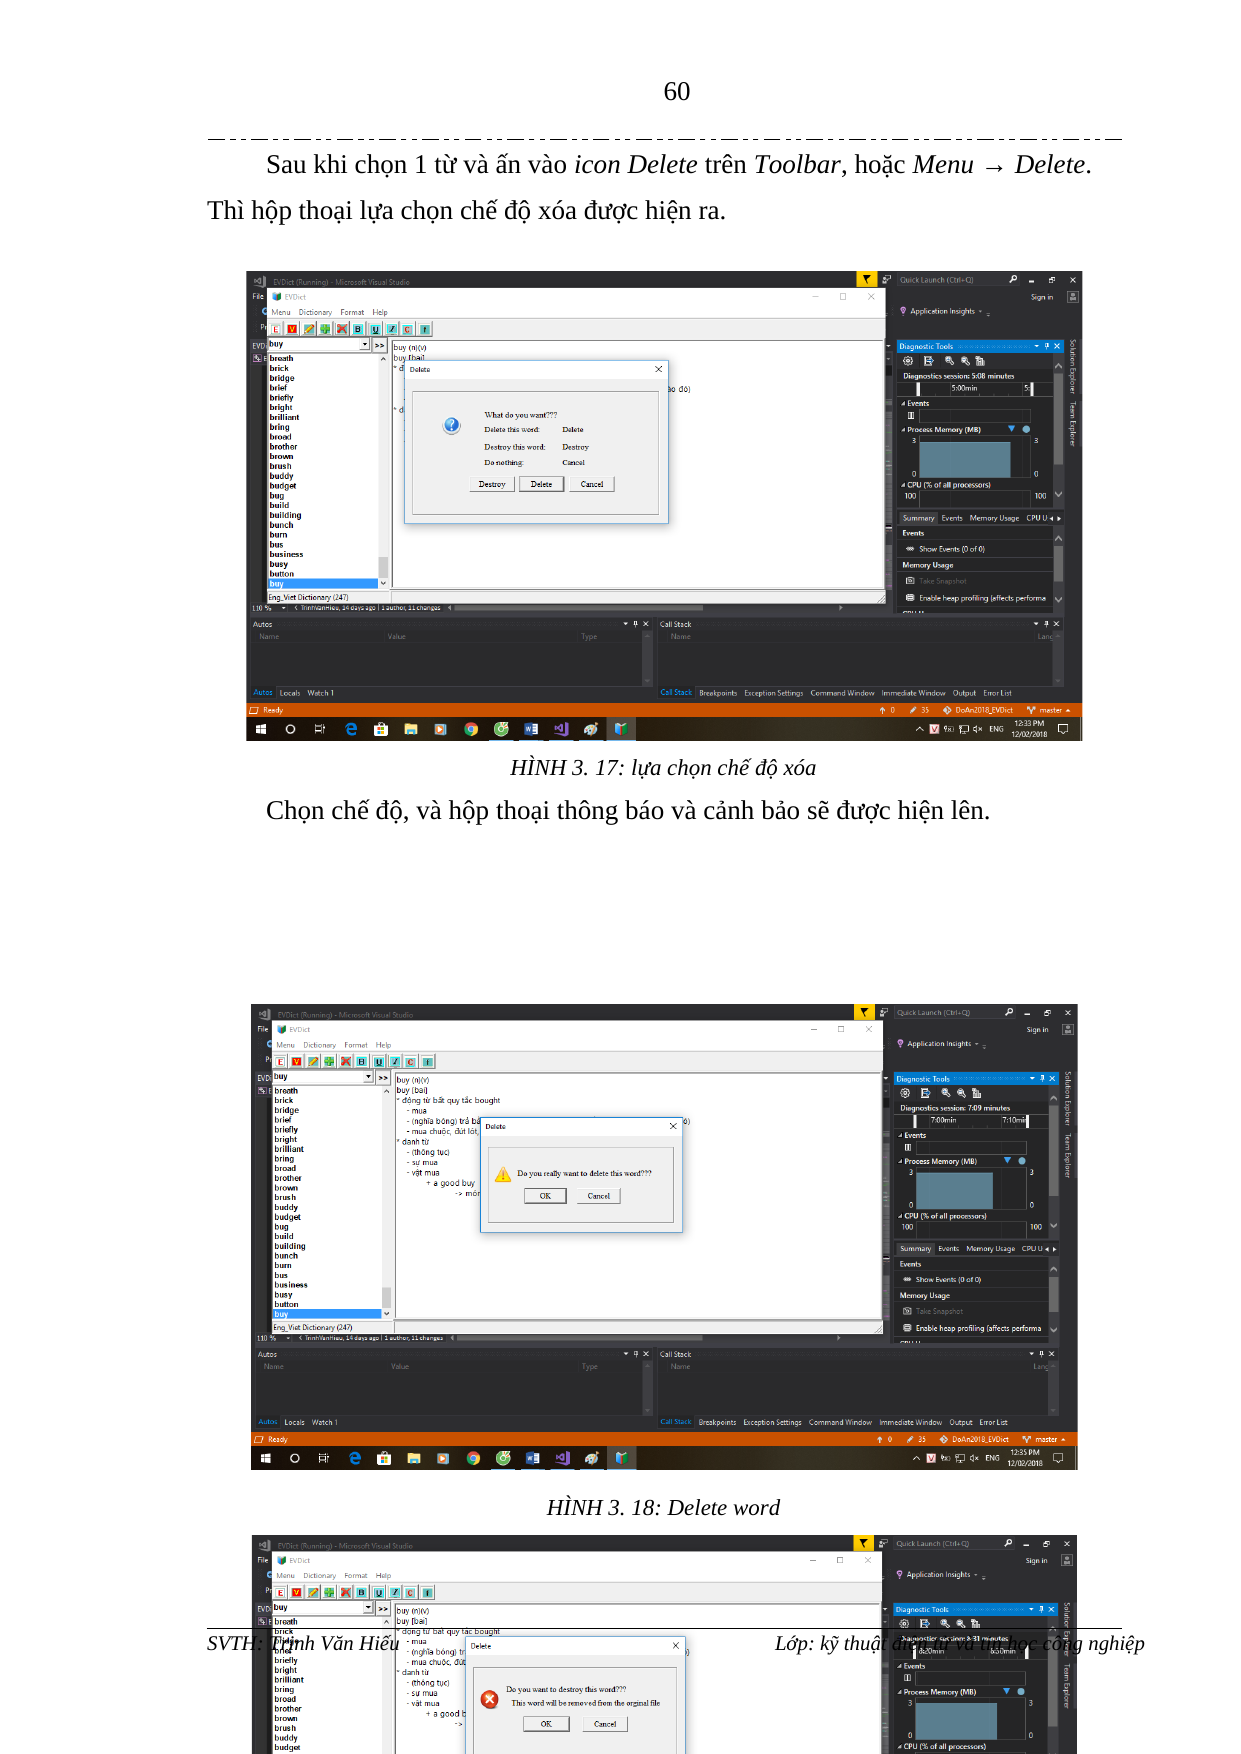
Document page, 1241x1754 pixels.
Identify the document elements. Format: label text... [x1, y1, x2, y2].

list Chọn chế độ, và hộp thoại thông báo và cảnh bảo sẽ được hiện lên. [207, 794, 1122, 825]
picture [251, 1535, 1077, 1628]
picture [246, 271, 1083, 741]
text HÌNH 3. 17: lựa chọn chế độ xóa [207, 754, 1122, 781]
picture [251, 1004, 1078, 1470]
picture [251, 1629, 1077, 1754]
list Sau khi chọn 1 từ và ấn vào icon Delete trên Toolbar, hoặc Menu → Delete. Thì hộp thoại lựa chọn chế độ xóa được hiện ra. [207, 148, 1122, 226]
text HÌNH 3. 18: Delete word [207, 1494, 1122, 1520]
